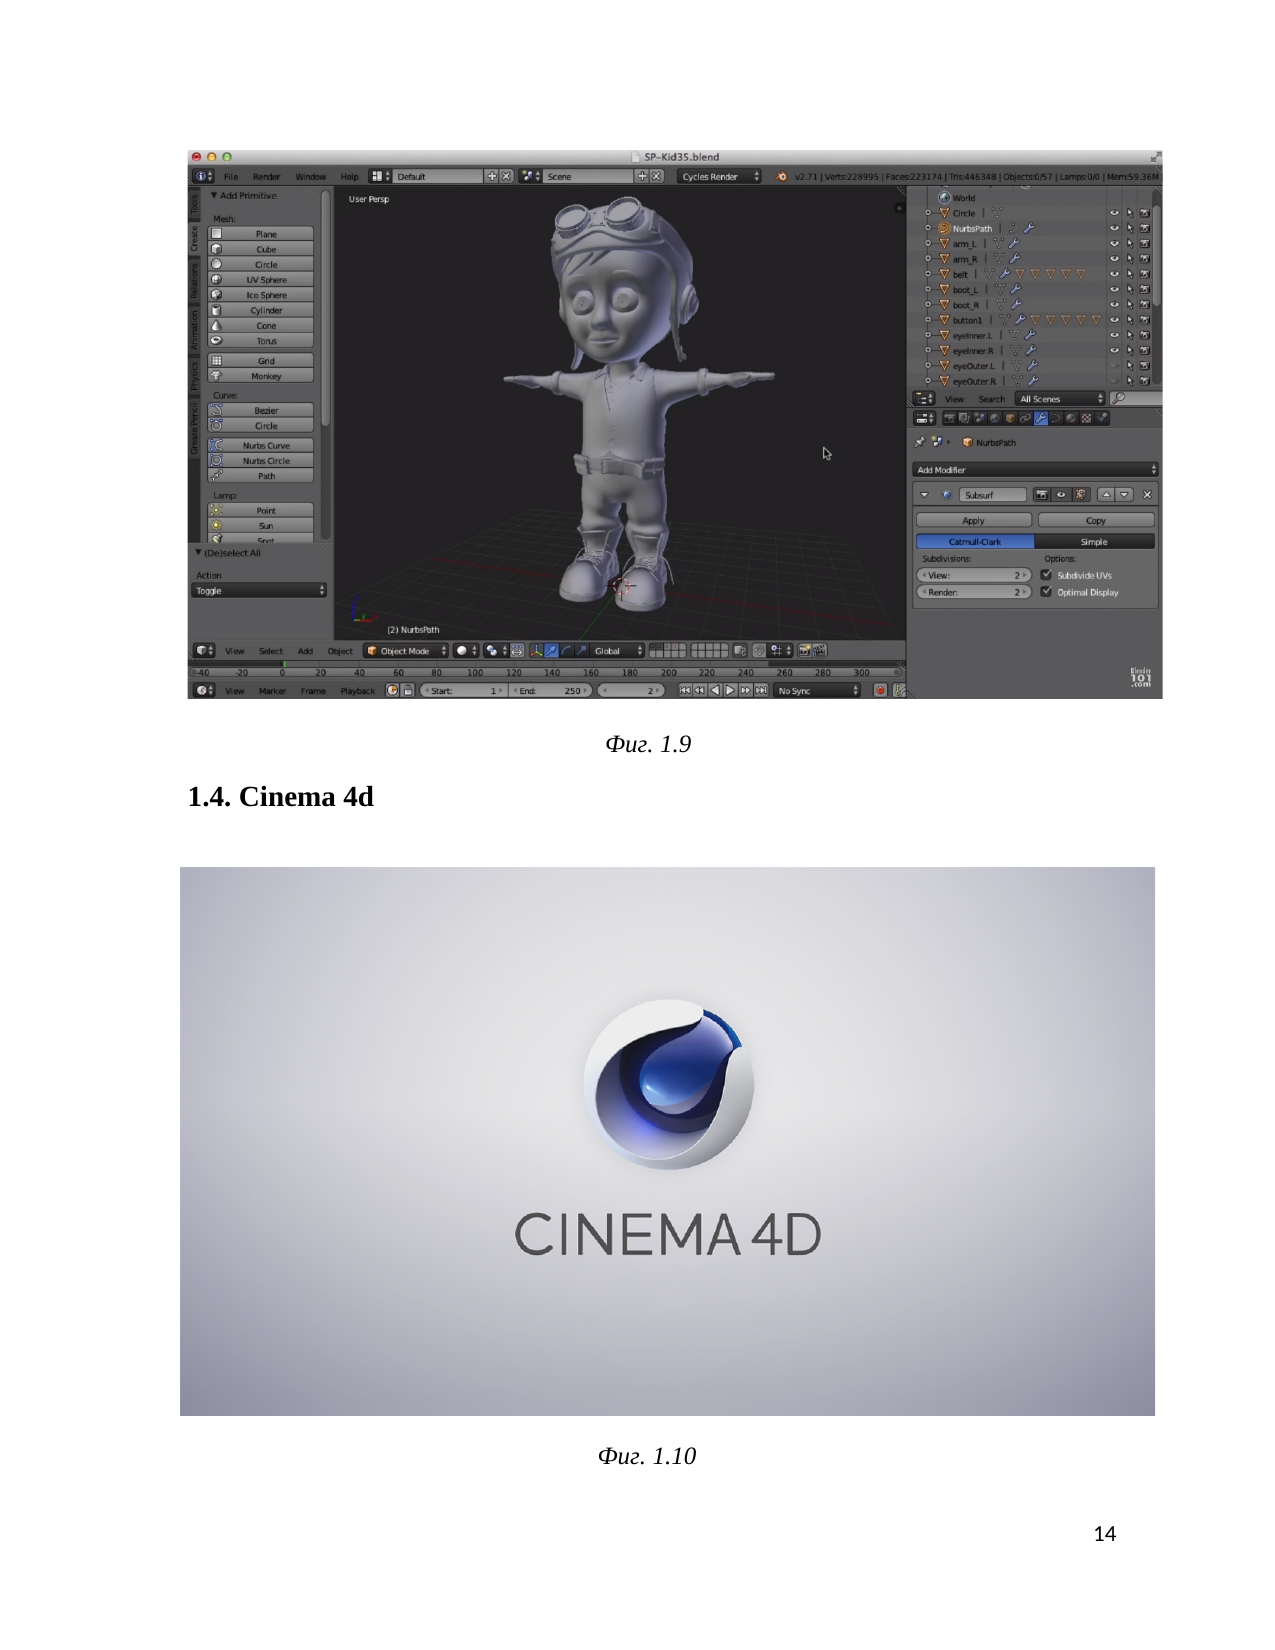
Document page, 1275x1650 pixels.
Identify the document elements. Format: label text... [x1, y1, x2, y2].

subtitle Cinema 4d [187, 779, 1116, 812]
text Фиг. 1.10 [150, 1441, 1116, 1470]
picture [180, 867, 1155, 1416]
text Фиг. 1.9 [150, 729, 1116, 758]
picture [187, 150, 1163, 699]
